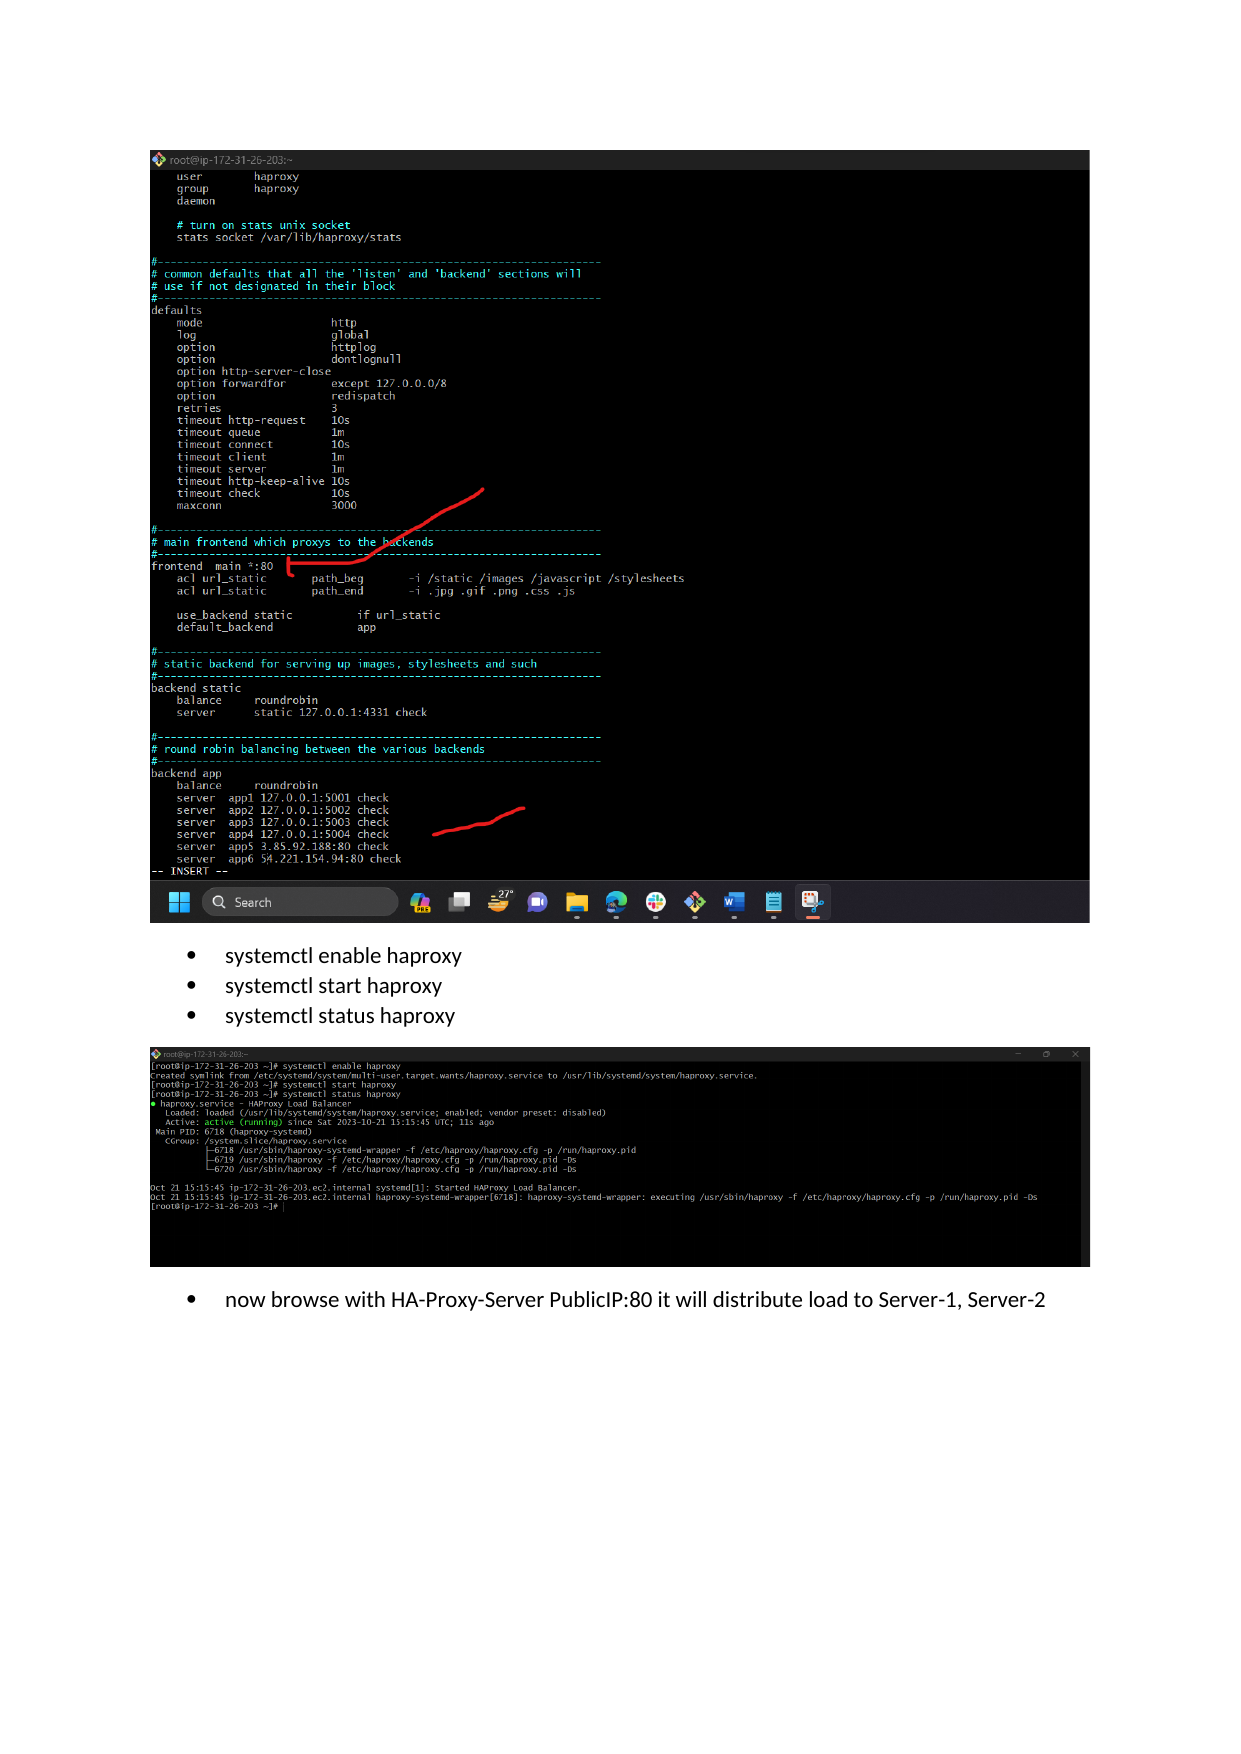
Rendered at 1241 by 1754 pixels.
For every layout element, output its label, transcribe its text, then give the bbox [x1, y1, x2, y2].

list systemctl start haproxy [187, 971, 1090, 999]
list systemctl enable haproxy [187, 942, 1090, 970]
list systemctl status haproxy [187, 1001, 1090, 1029]
picture [150, 1047, 1091, 1267]
picture [150, 150, 1090, 923]
list now browse with HA-Proxy-Server PublicIP:80 it will distribute load to Server-1, Server-2 [187, 1285, 1090, 1313]
